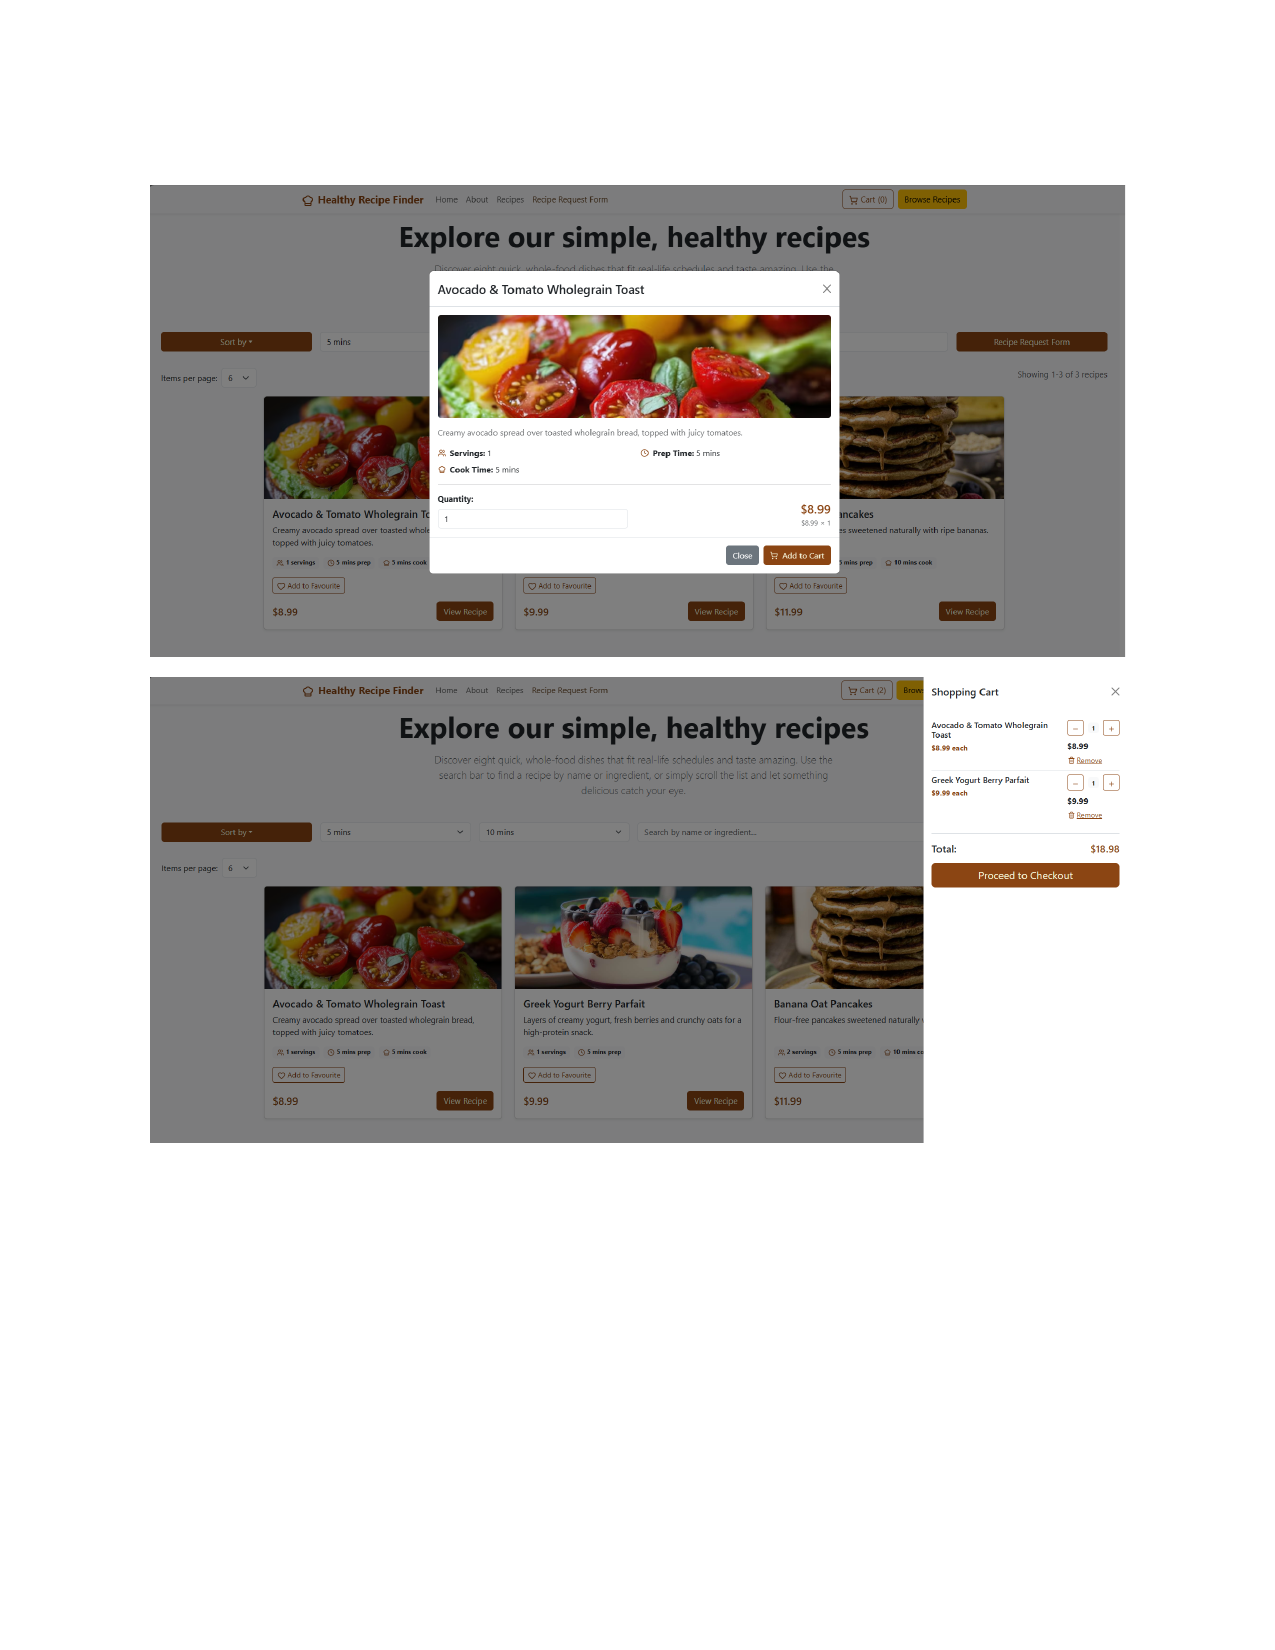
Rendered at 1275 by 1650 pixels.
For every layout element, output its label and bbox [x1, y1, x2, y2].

picture [150, 677, 1125, 1143]
picture [150, 185, 1125, 657]
